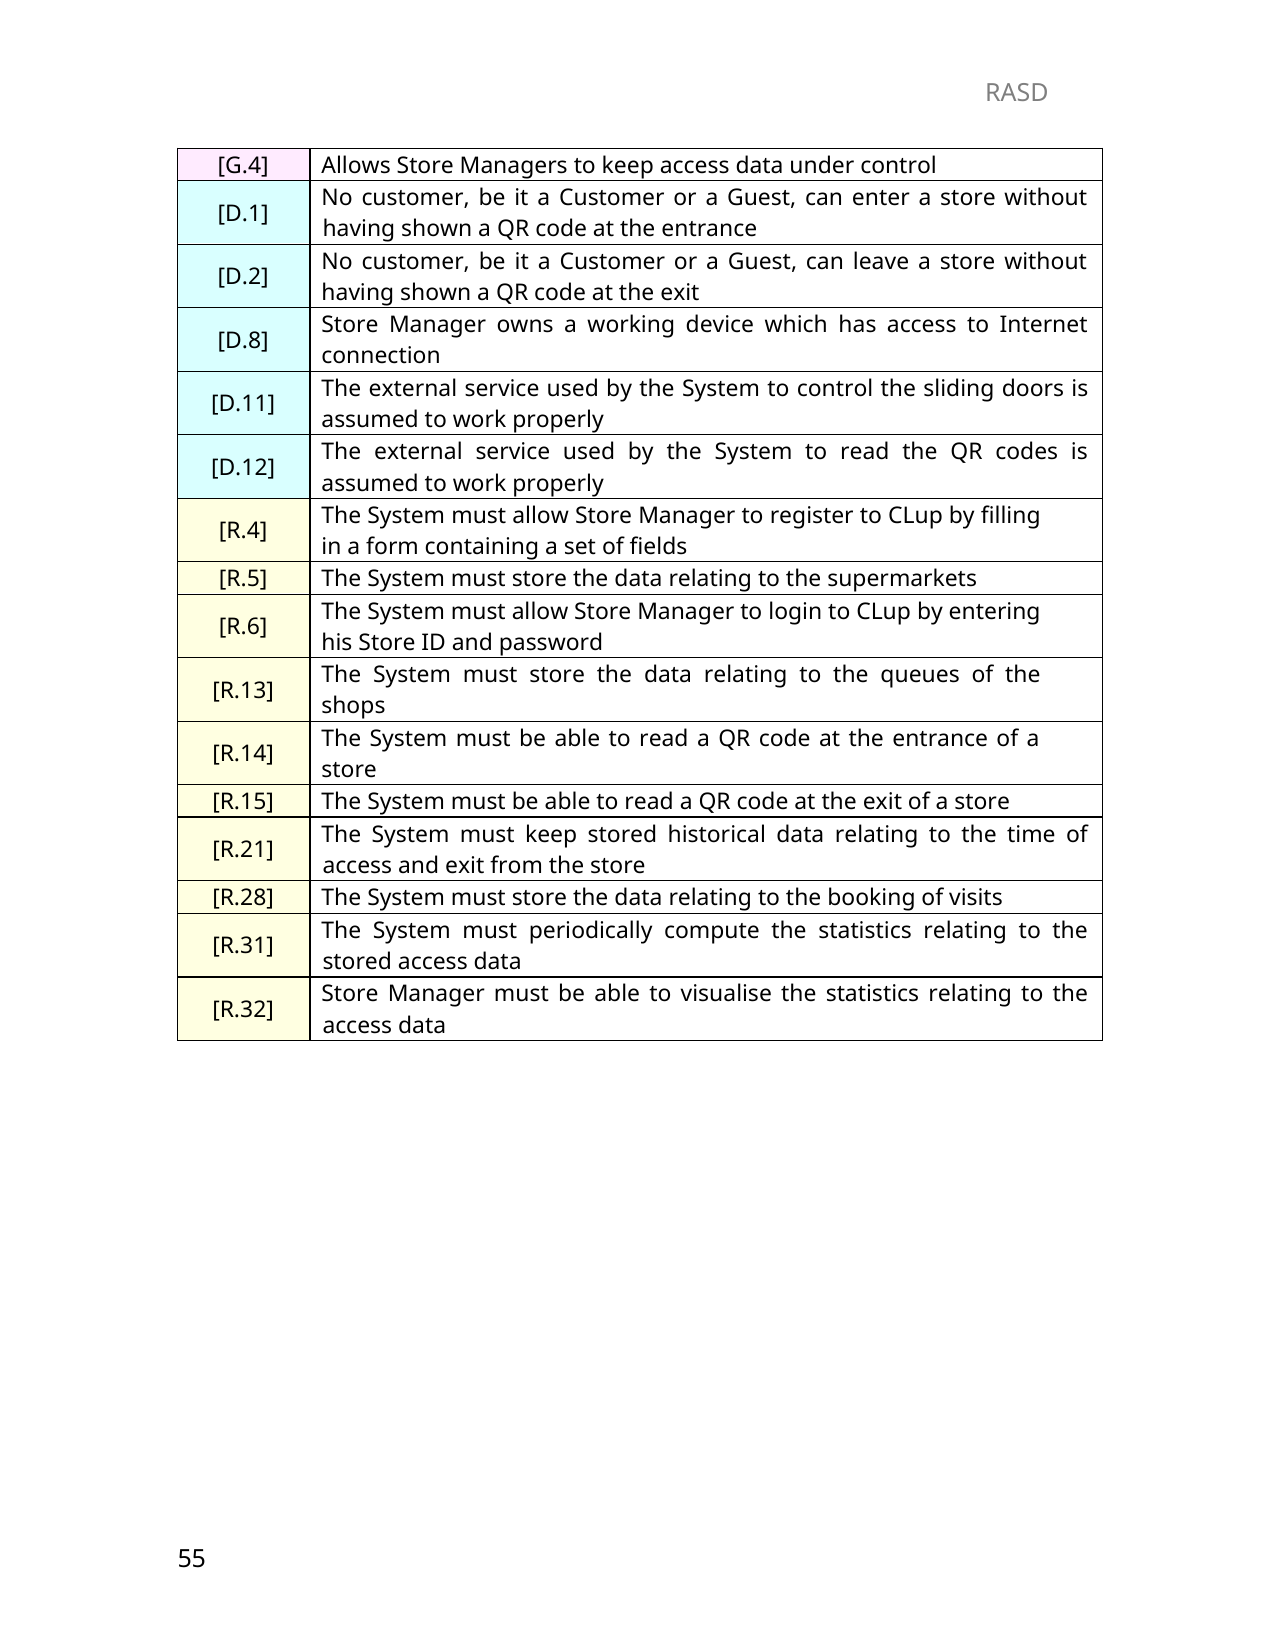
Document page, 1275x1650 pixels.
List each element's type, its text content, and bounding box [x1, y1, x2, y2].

table_cell No customer, be it a Customer or a Guest, can leave a store without having shown a QR code at the exit [311, 245, 1102, 307]
table_cell The System must store the data relating to the supermarkets [311, 562, 1102, 593]
table_cell [D.12] [178, 435, 309, 498]
table_cell The System must be able to read a QR code at the entrance of a store [311, 722, 1102, 784]
table_cell [R.32] [178, 978, 309, 1040]
table_header Allows Store Managers to keep access data under control [311, 149, 1102, 180]
table_cell The System must allow Store Manager to login to CLup by entering his Store ID and password [311, 595, 1102, 657]
table_cell [R.5] [178, 562, 309, 593]
table_cell [D.11] [178, 372, 309, 434]
table_cell [R.13] [178, 658, 309, 721]
table_cell The System must store the data relating to the queues of the shops [311, 658, 1102, 721]
table_header [G.4] [178, 149, 309, 180]
table_cell The external service used by the System to read the QR codes is assumed to work properly [311, 435, 1102, 498]
table_cell Store Manager must be able to visualise the statistics relating to the access data [311, 978, 1102, 1040]
table_cell [D.8] [178, 308, 309, 371]
table_cell The external service used by the System to control the sliding doors is assumed to work properly [311, 372, 1102, 434]
table_cell The System must periodically compute the statistics relating to the stored access data [311, 914, 1102, 976]
table_cell [R.21] [178, 818, 309, 880]
table_cell The System must keep stored historical data relating to the time of access and exit from the store [311, 818, 1102, 880]
table_cell The System must store the data relating to the booking of visits [311, 881, 1102, 913]
table_cell The System must be able to read a QR code at the exit of a store [311, 785, 1102, 816]
table_cell [R.28] [178, 881, 309, 913]
table_cell Store Manager owns a working device which has access to Internet connection [311, 308, 1102, 371]
table_cell [R.15] [178, 785, 309, 816]
table_cell [R.4] [178, 499, 309, 561]
table_cell [R.14] [178, 722, 309, 784]
table_cell [R.31] [178, 914, 309, 976]
table_cell No customer, be it a Customer or a Guest, can enter a store without having shown a QR code at the entrance [311, 181, 1102, 243]
table_cell The System must allow Store Manager to register to CLup by filling in a form containing a set of fields [311, 499, 1102, 561]
table_cell [D.1] [178, 181, 309, 243]
table_cell [D.2] [178, 245, 309, 307]
table_cell [R.6] [178, 595, 309, 657]
